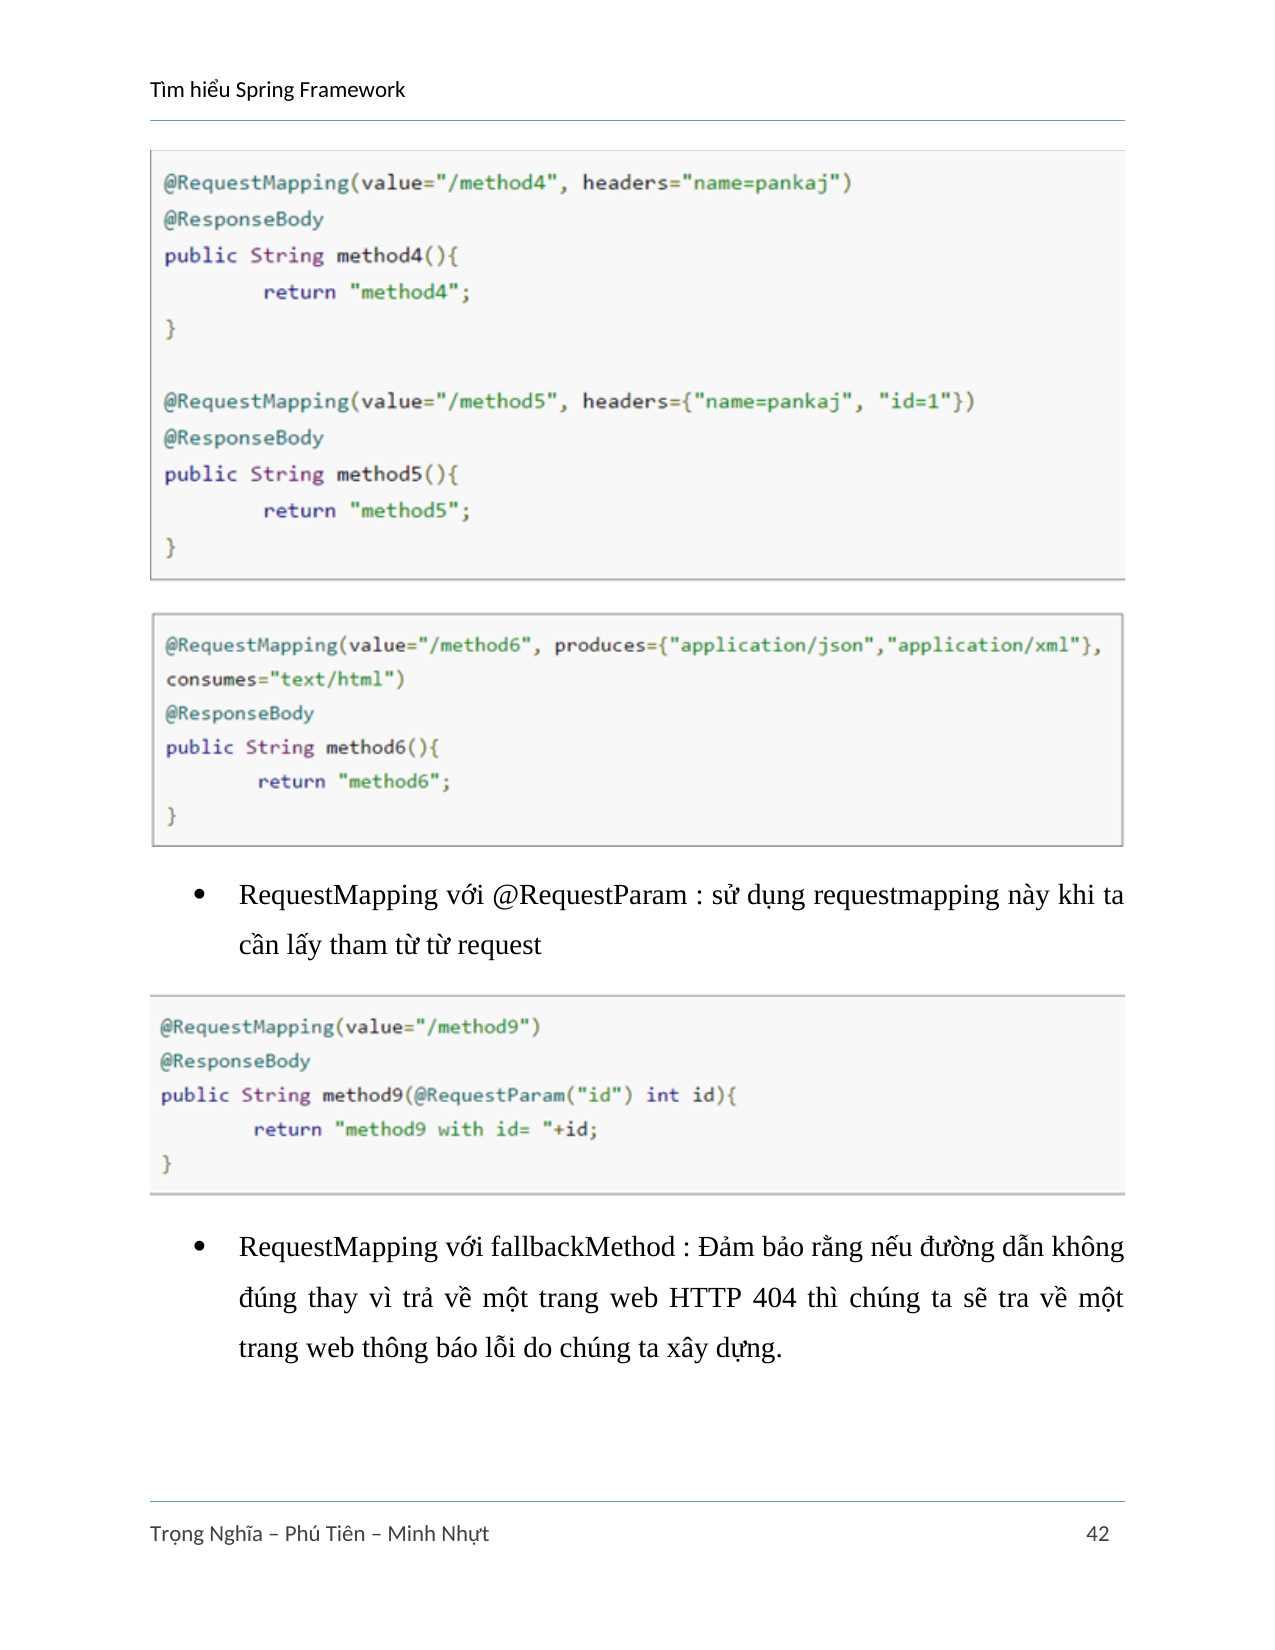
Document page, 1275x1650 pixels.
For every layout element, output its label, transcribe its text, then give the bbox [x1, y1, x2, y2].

list RequestMapping với @RequestParam : sử dụng requestmapping này khi ta cần lấy tham từ từ request [194, 877, 1125, 961]
picture [150, 150, 1125, 582]
list RequestMapping với fallbackMethod : Đảm bảo rằng nếu đường dẫn không đúng thay vì trả về một trang web HTTP 404 thì chúng ta sẽ tra về một trang web thông báo lỗi do chúng ta xây dựng. [194, 1229, 1125, 1364]
picture [150, 994, 1125, 1199]
picture [150, 611, 1125, 847]
